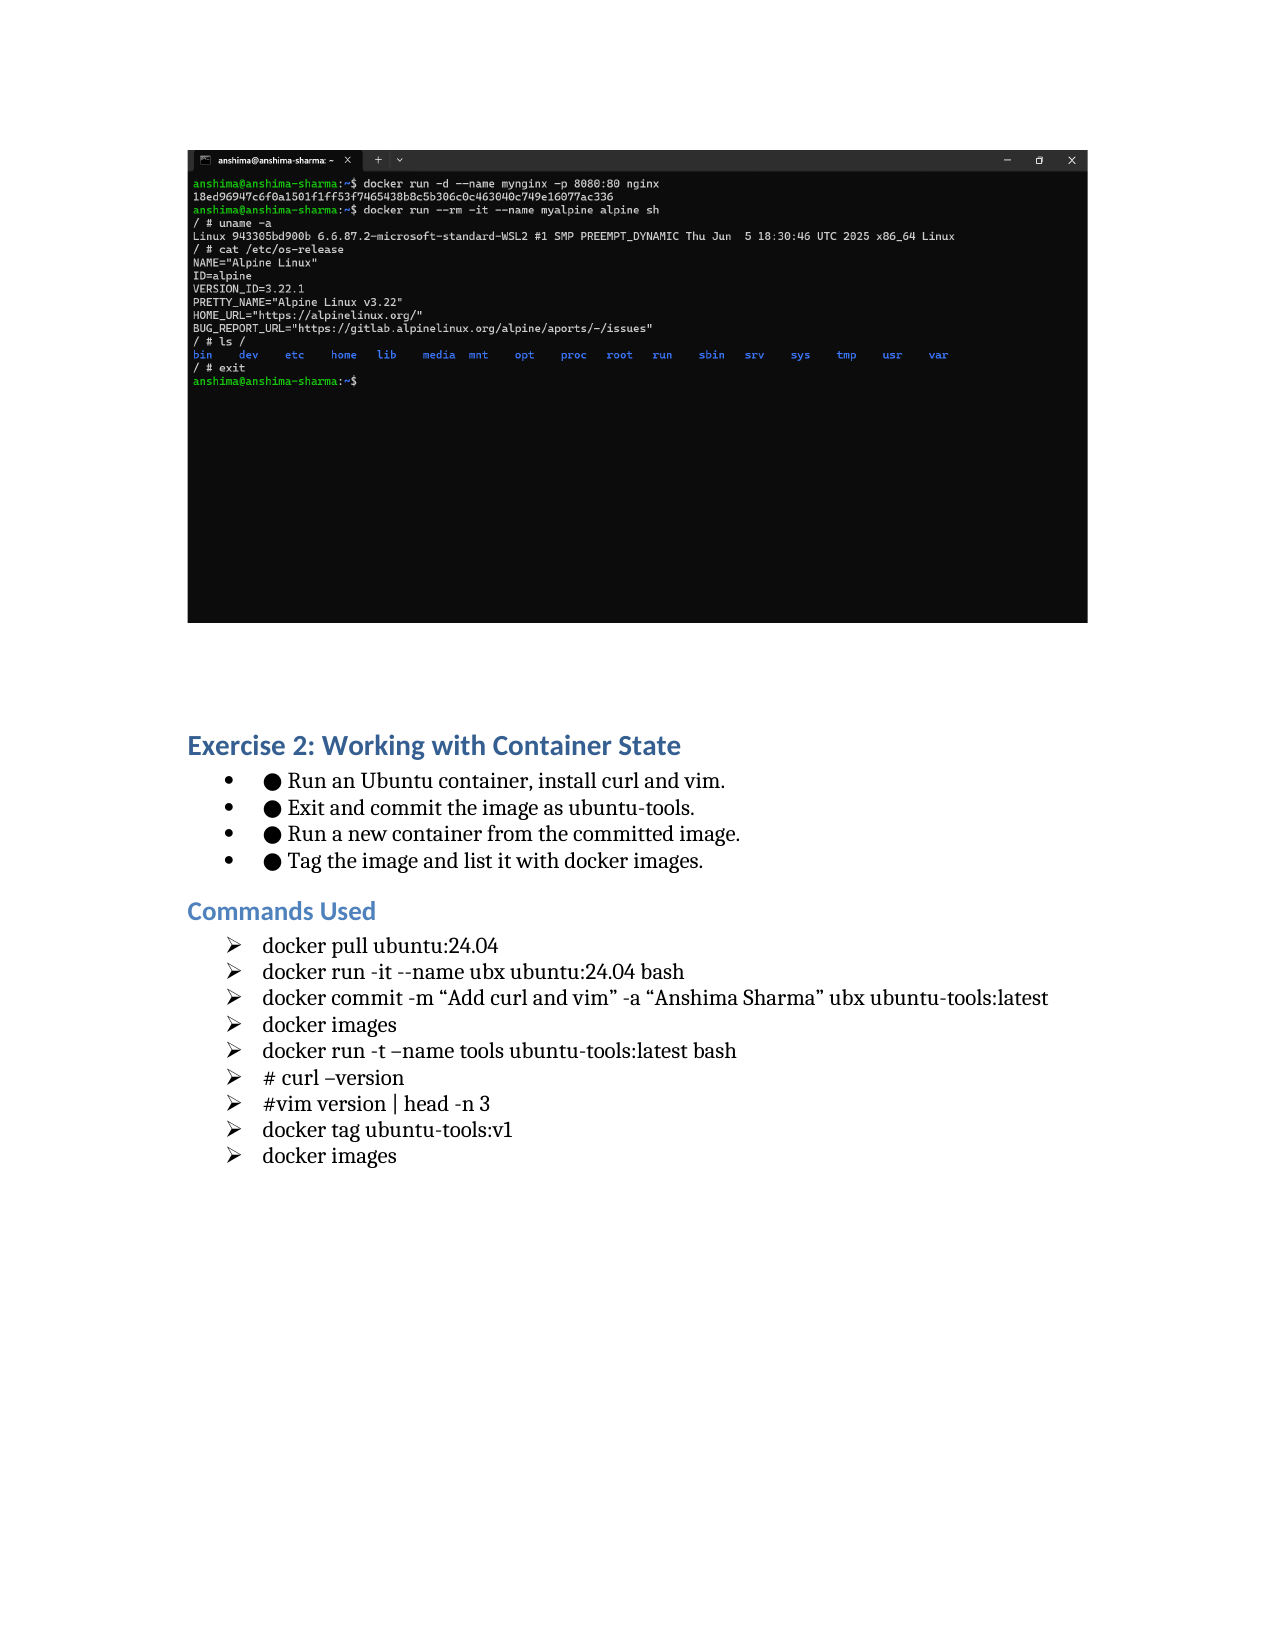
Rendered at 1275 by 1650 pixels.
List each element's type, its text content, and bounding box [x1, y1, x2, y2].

list # curl –version [225, 1064, 1087, 1091]
list docker pull ubuntu:24.04 [225, 932, 1087, 959]
picture [187, 150, 1088, 623]
list #vim version | head -n 3 [225, 1091, 1087, 1117]
list docker commit -m “Add curl and vim” -a “Anshima Sharma” ubx ubuntu-tools:latest [225, 985, 1087, 1012]
list docker run -it --name ubx ubuntu:24.04 bash [225, 959, 1087, 985]
list ● Exit and commit the image as ubuntu-tools. [225, 795, 1087, 821]
list ● Tag the image and list it with docker images. [225, 847, 1087, 874]
list docker images [225, 1143, 1087, 1170]
list docker tag ubuntu-tools:v1 [225, 1117, 1087, 1143]
list ● Run an Ubuntu container, install curl and vim. [225, 768, 1087, 795]
list docker images [225, 1012, 1087, 1038]
subtitle Commands Used [187, 894, 1087, 928]
subtitle Exercise 2: Working with Container State [187, 727, 1087, 763]
list docker run -t –name tools ubuntu-tools:latest bash [225, 1038, 1087, 1064]
list ● Run a new container from the committed image. [225, 821, 1087, 847]
